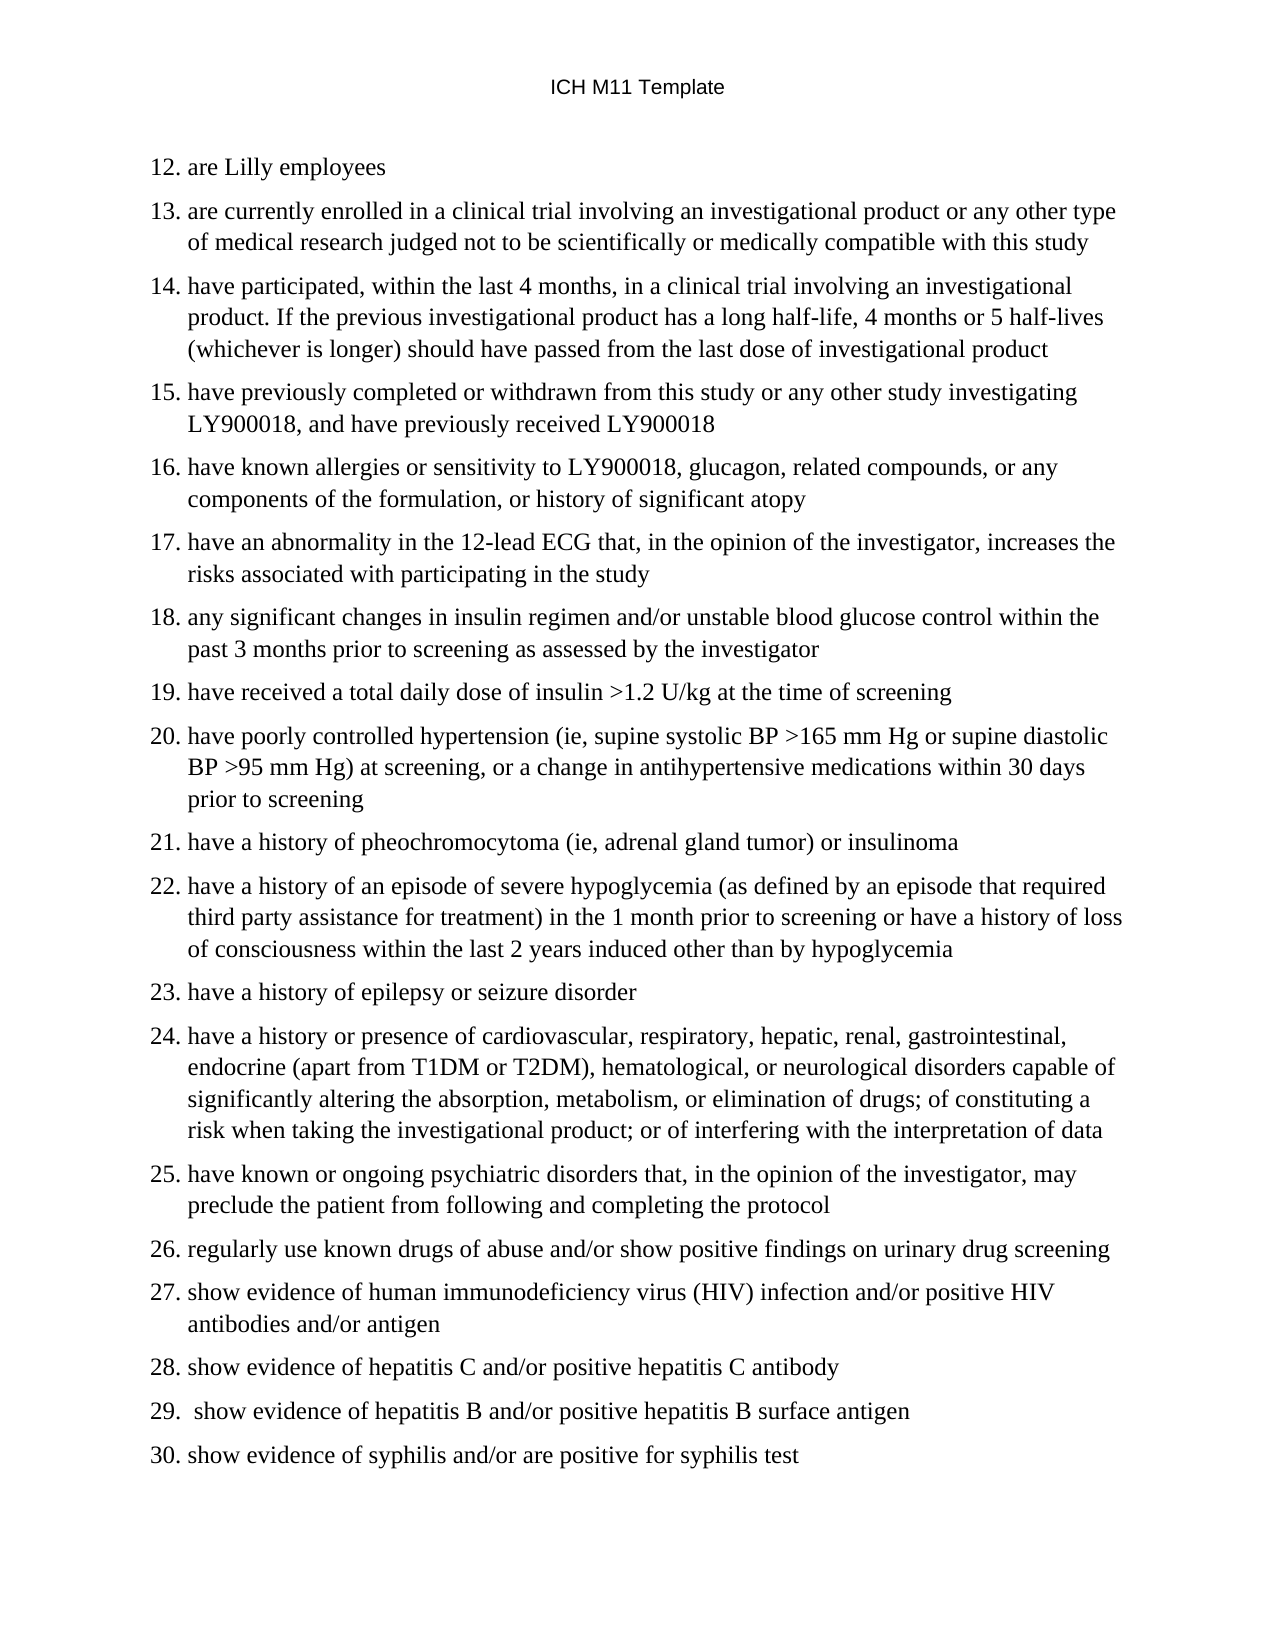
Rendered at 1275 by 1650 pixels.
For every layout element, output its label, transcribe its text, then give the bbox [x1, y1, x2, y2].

list show evidence of human immunodeficiency virus (HIV) infection and/or positive HIV antibodies and/or antigen [150, 1275, 1125, 1337]
list are Lilly employees [150, 150, 1125, 181]
list have received a total daily dose of insulin >1.2 U/kg at the time of screening [150, 675, 1125, 706]
list have poorly controlled hypertension (ie, supine systolic BP >165 mm Hg or supine diastolic BP >95 mm Hg) at screening, or a change in antihypertensive medications within 30 days prior to screening [150, 719, 1125, 812]
list have known or ongoing psychiatric disorders that, in the opinion of the investigator, may preclude the patient from following and completing the protocol [150, 1156, 1125, 1219]
list have a history of an episode of severe hypoglycemia (as defined by an episode that required third party assistance for treatment) in the 1 month prior to screening or have a history of loss of consciousness within the last 2 years induced other than by hypoglycemia [150, 869, 1125, 962]
list are currently enrolled in a clinical trial involving an investigational product or any other type of medical research judged not to be scientifically or medically compatible with this study [150, 194, 1125, 256]
list have an abnormality in the 12-lead ECG that, in the opinion of the investigator, increases the risks associated with participating in the study [150, 525, 1125, 587]
list regularly use known drugs of abuse and/or show positive findings on urinary drug screening [150, 1231, 1125, 1262]
list have known allergies or sensitivity to LY900018, glucagon, related compounds, or any components of the formulation, or history of significant atopy [150, 450, 1125, 512]
list any significant changes in insulin regimen and/or unstable blood glucose control within the past 3 months prior to screening as assessed by the investigator [150, 600, 1125, 662]
list show evidence of hepatitis C and/or positive hepatitis C antibody [150, 1350, 1125, 1381]
list have a history of pheochromocytoma (ie, adrenal gland tumor) or insulinoma [150, 825, 1125, 856]
list show evidence of syphilis and/or are positive for syphilis test [150, 1437, 1125, 1469]
list have participated, within the last 4 months, in a clinical trial involving an investigational product. If the previous investigational product has a long half-life, 4 months or 5 half-lives (whichever is longer) should have passed from the last dose of investigational product [150, 269, 1125, 362]
list have previously completed or withdrawn from this study or any other study investigating LY900018, and have previously received LY900018 [150, 375, 1125, 437]
list have a history or presence of cardiovascular, respiratory, hepatic, renal, gastrointestinal, endocrine (apart from T1DM or T2DM), hematological, or neurological disorders capable of significantly altering the absorption, metabolism, or elimination of drugs; of constituting a risk when taking the investigational product; or of interfering with the interpretation of data [150, 1019, 1125, 1144]
list have a history of epilepsy or seizure disorder [150, 975, 1125, 1006]
list show evidence of hepatitis B and/or positive hepatitis B surface antigen [150, 1394, 1125, 1425]
